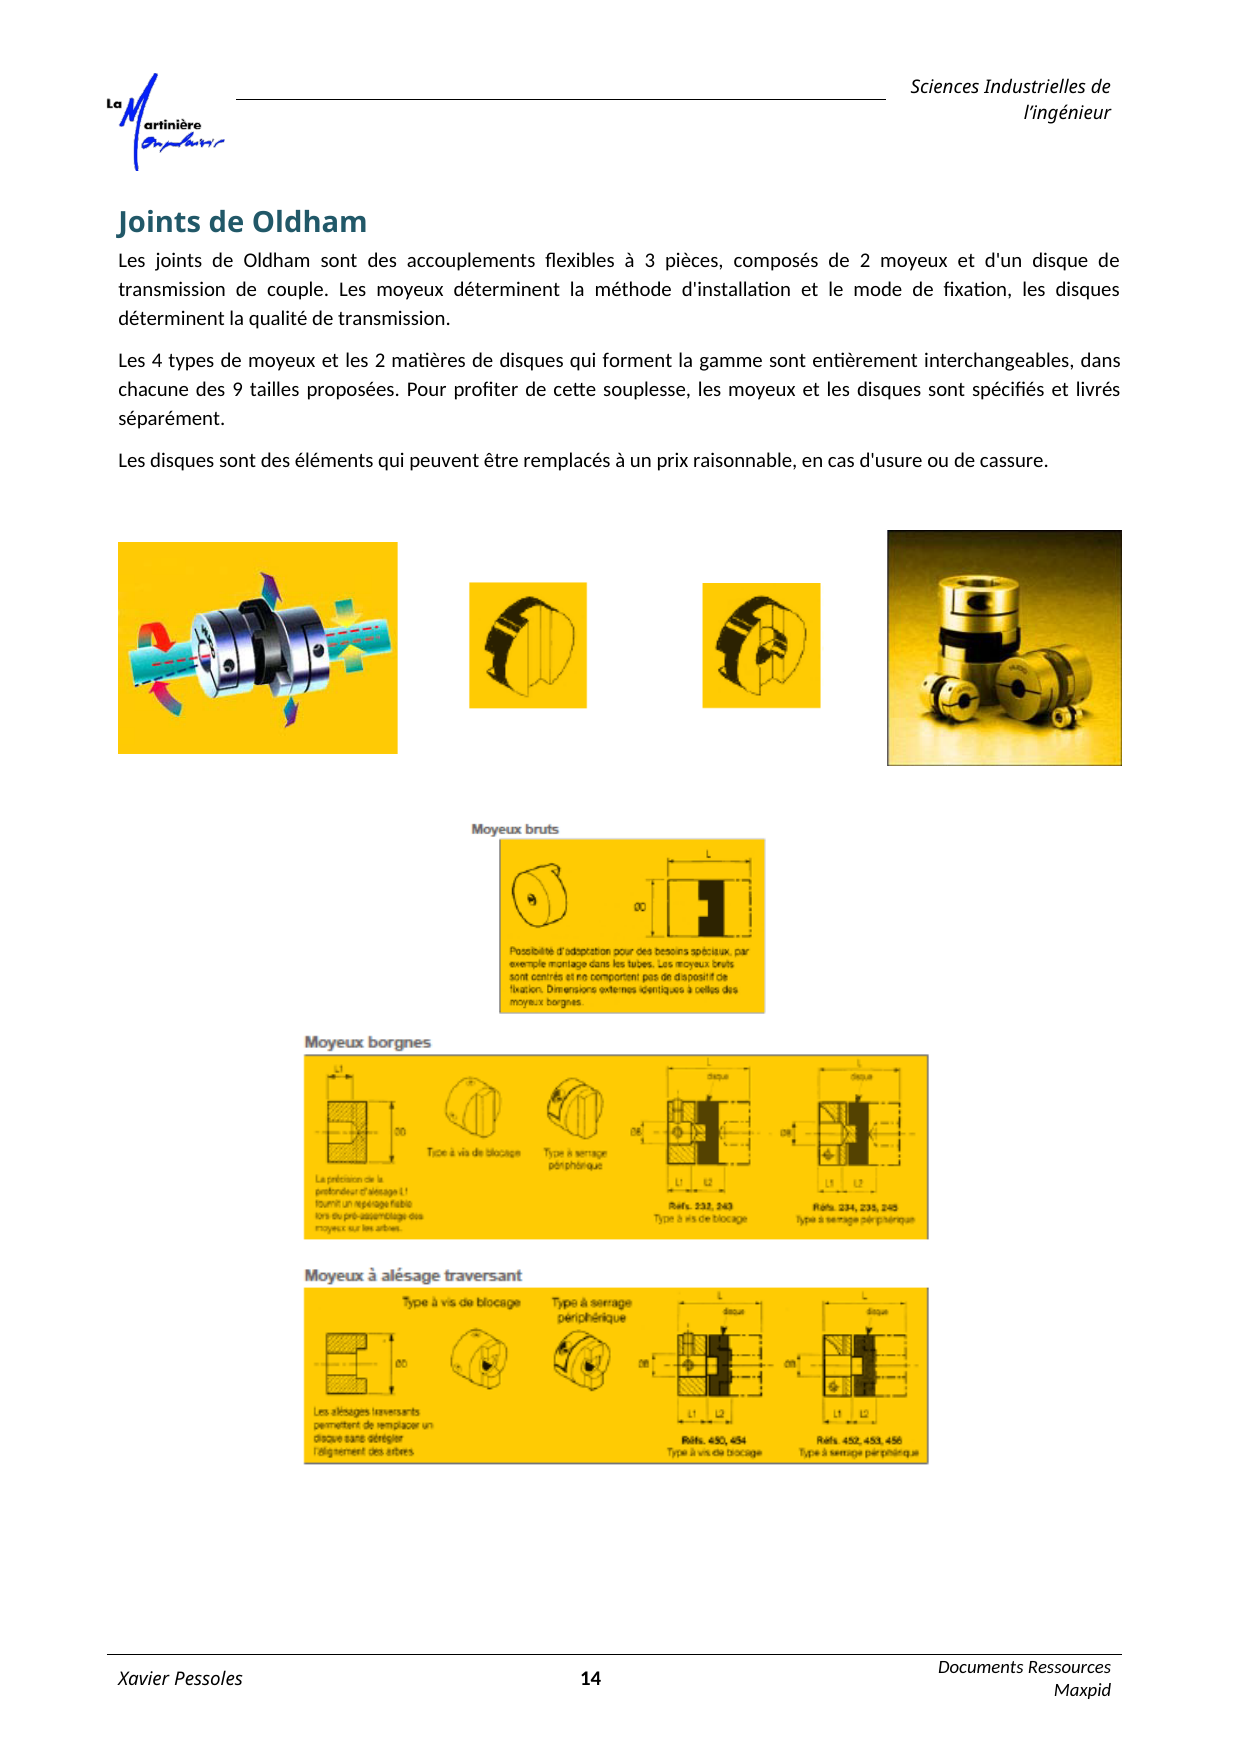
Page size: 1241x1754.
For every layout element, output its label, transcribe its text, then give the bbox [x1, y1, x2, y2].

picture [887, 530, 1122, 766]
text Les joints de Oldham sont des accouplements flexibles à 3 pièces, composés de 2 moyeux et d'un disque de transmission de couple. Les moyeux déterminent la méthode d'installation et le mode de fixation, les disques déterminent la qualité de transmission. [118, 247, 1122, 331]
subtitle Joints de Oldham [118, 201, 1122, 241]
table_header [409, 530, 643, 778]
table_cell [107, 1034, 1133, 1490]
picture [457, 578, 595, 718]
picture [467, 820, 773, 1021]
picture [118, 542, 398, 754]
table_header [876, 530, 1133, 778]
text Les disques sont des éléments qui peuvent être remplacés à un prix raisonnable, en cas d'usure ou de cassure. [118, 447, 1122, 472]
table_header [643, 530, 876, 778]
picture [296, 1033, 944, 1478]
text Les 4 types de moyeux et les 2 matières de disques qui forment la gamme sont entièrement interchangeables, dans chacune des 9 tailles proposées. Pour profiter de cette souplesse, les moyeux et les disques sont spécifiés et livrés séparément. [118, 347, 1122, 431]
picture [106, 73, 225, 171]
table_header [107, 530, 409, 778]
table_header [107, 820, 1133, 1033]
picture [695, 583, 824, 713]
